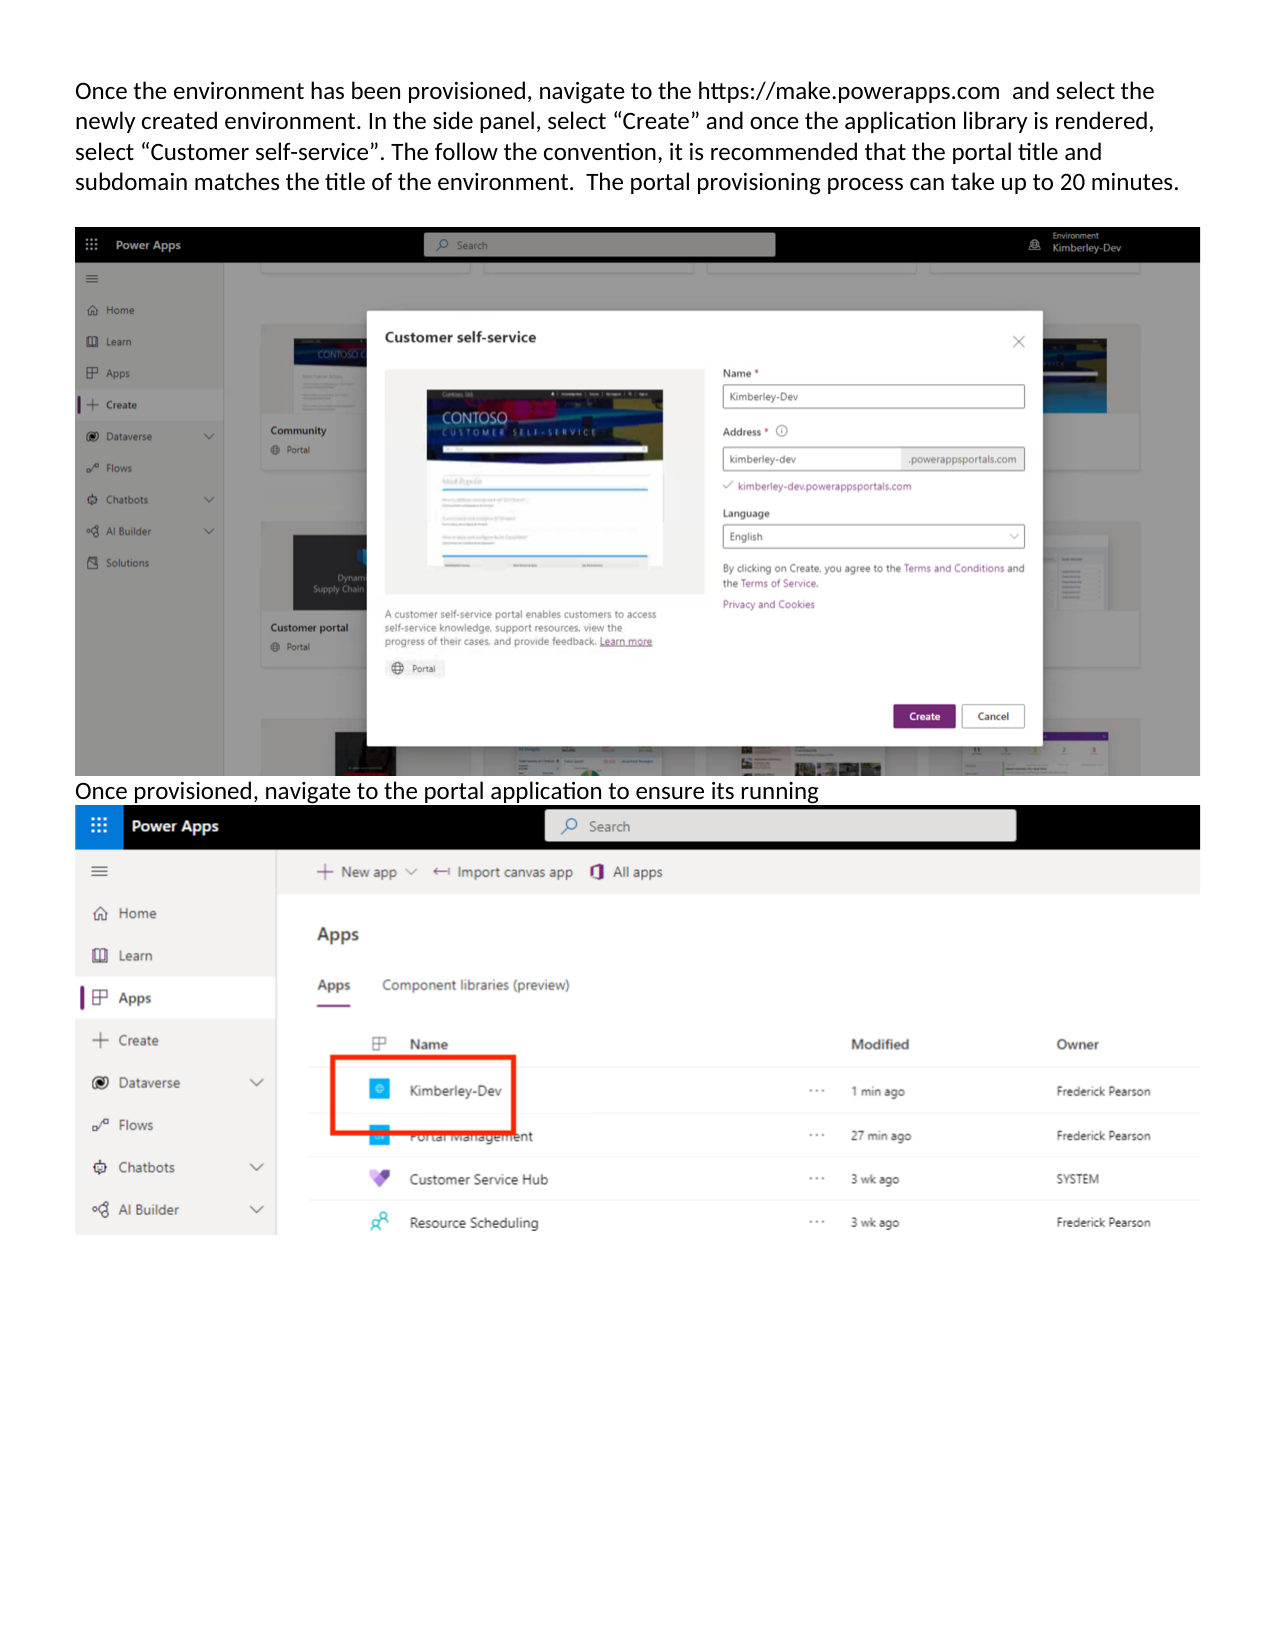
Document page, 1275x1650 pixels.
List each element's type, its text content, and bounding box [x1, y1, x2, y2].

picture [75, 227, 1200, 776]
picture [75, 805, 1200, 1235]
text Once the environment has been provisioned, navigate to the https://make.powerapps.com and select the newly created environment. In the side panel, select “Create” and once the application library is rendered, select “Customer self-service”. The follow the convention, it is recommended that the portal title and subdomain matches the title of the environment. The portal provisioning process can take up to 20 minutes. [75, 75, 1200, 197]
text Once provisioned, navigate to the portal application to ensure its running [75, 776, 1200, 805]
